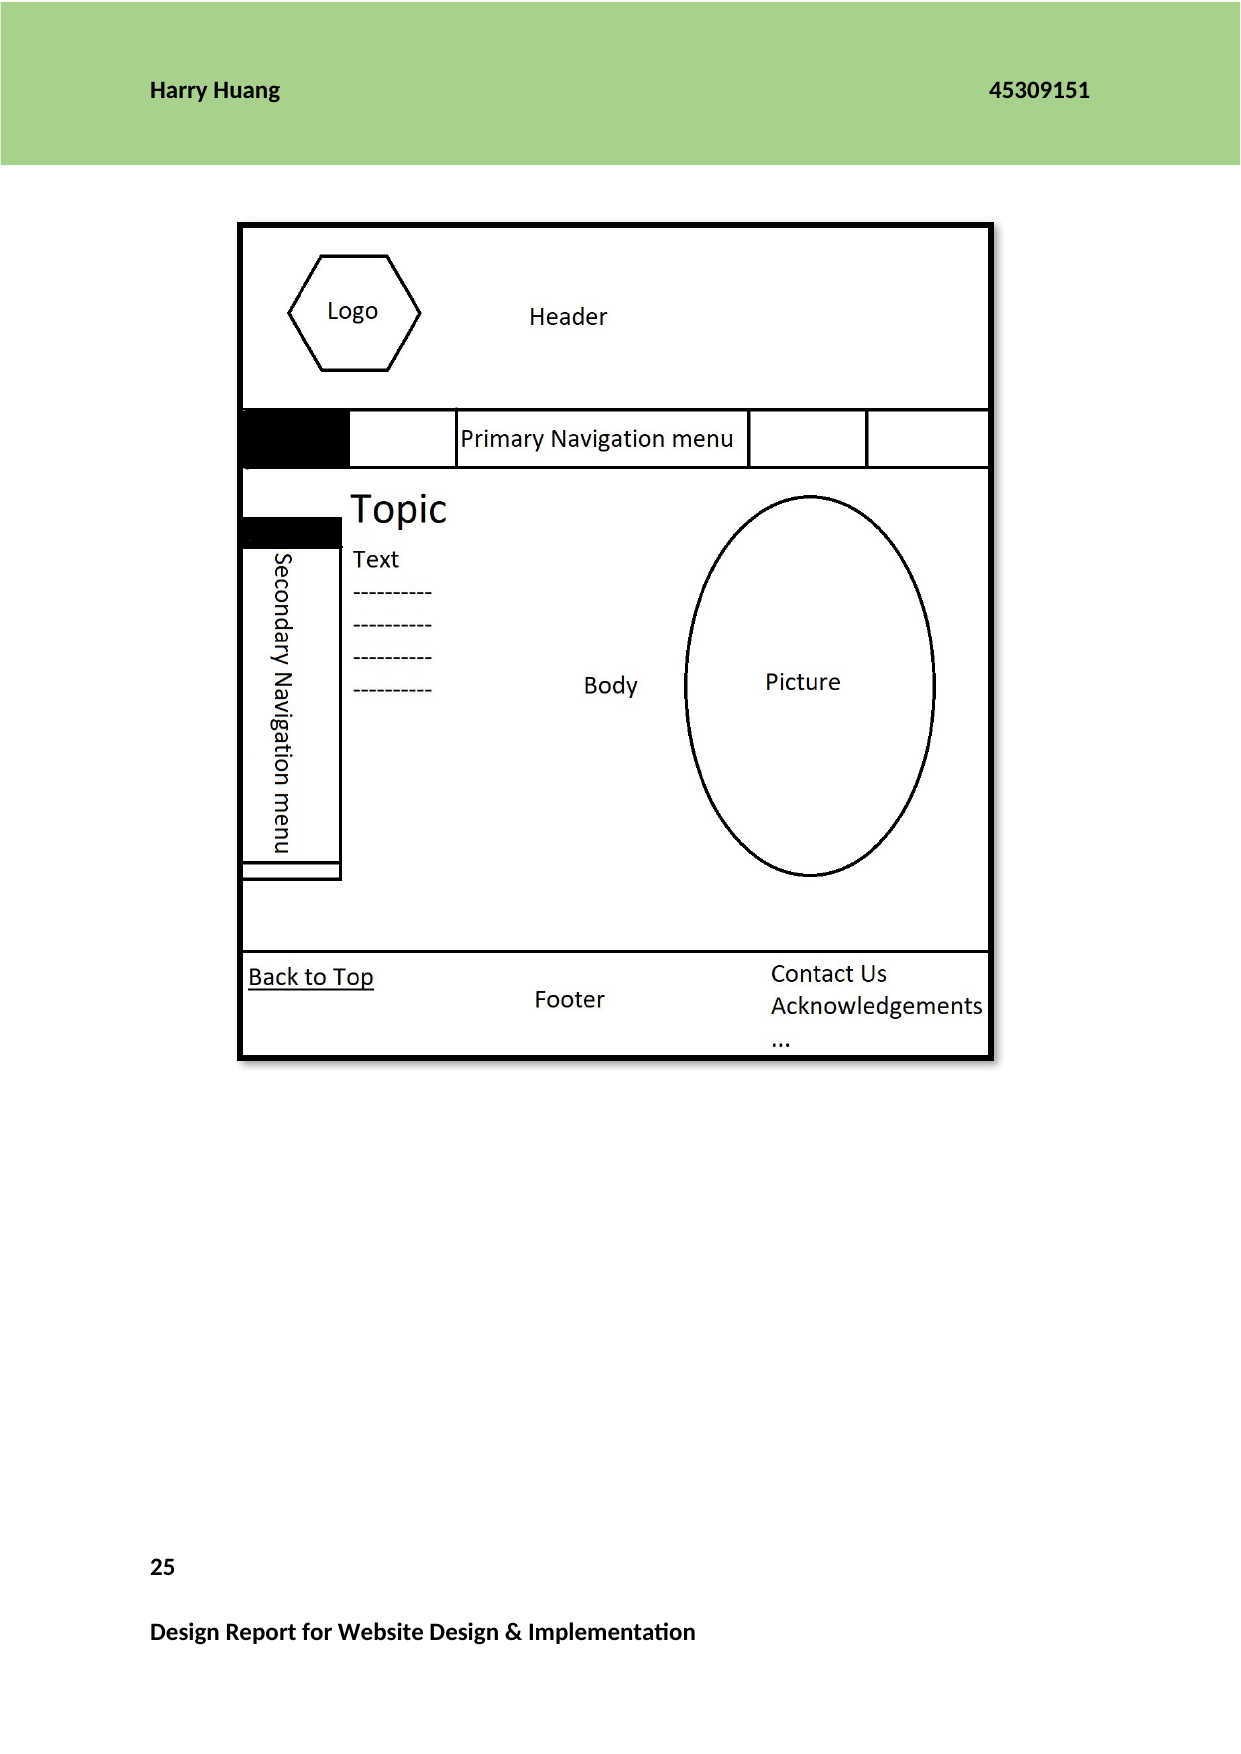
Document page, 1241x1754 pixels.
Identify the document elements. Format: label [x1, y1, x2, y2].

picture [243, 228, 988, 1055]
